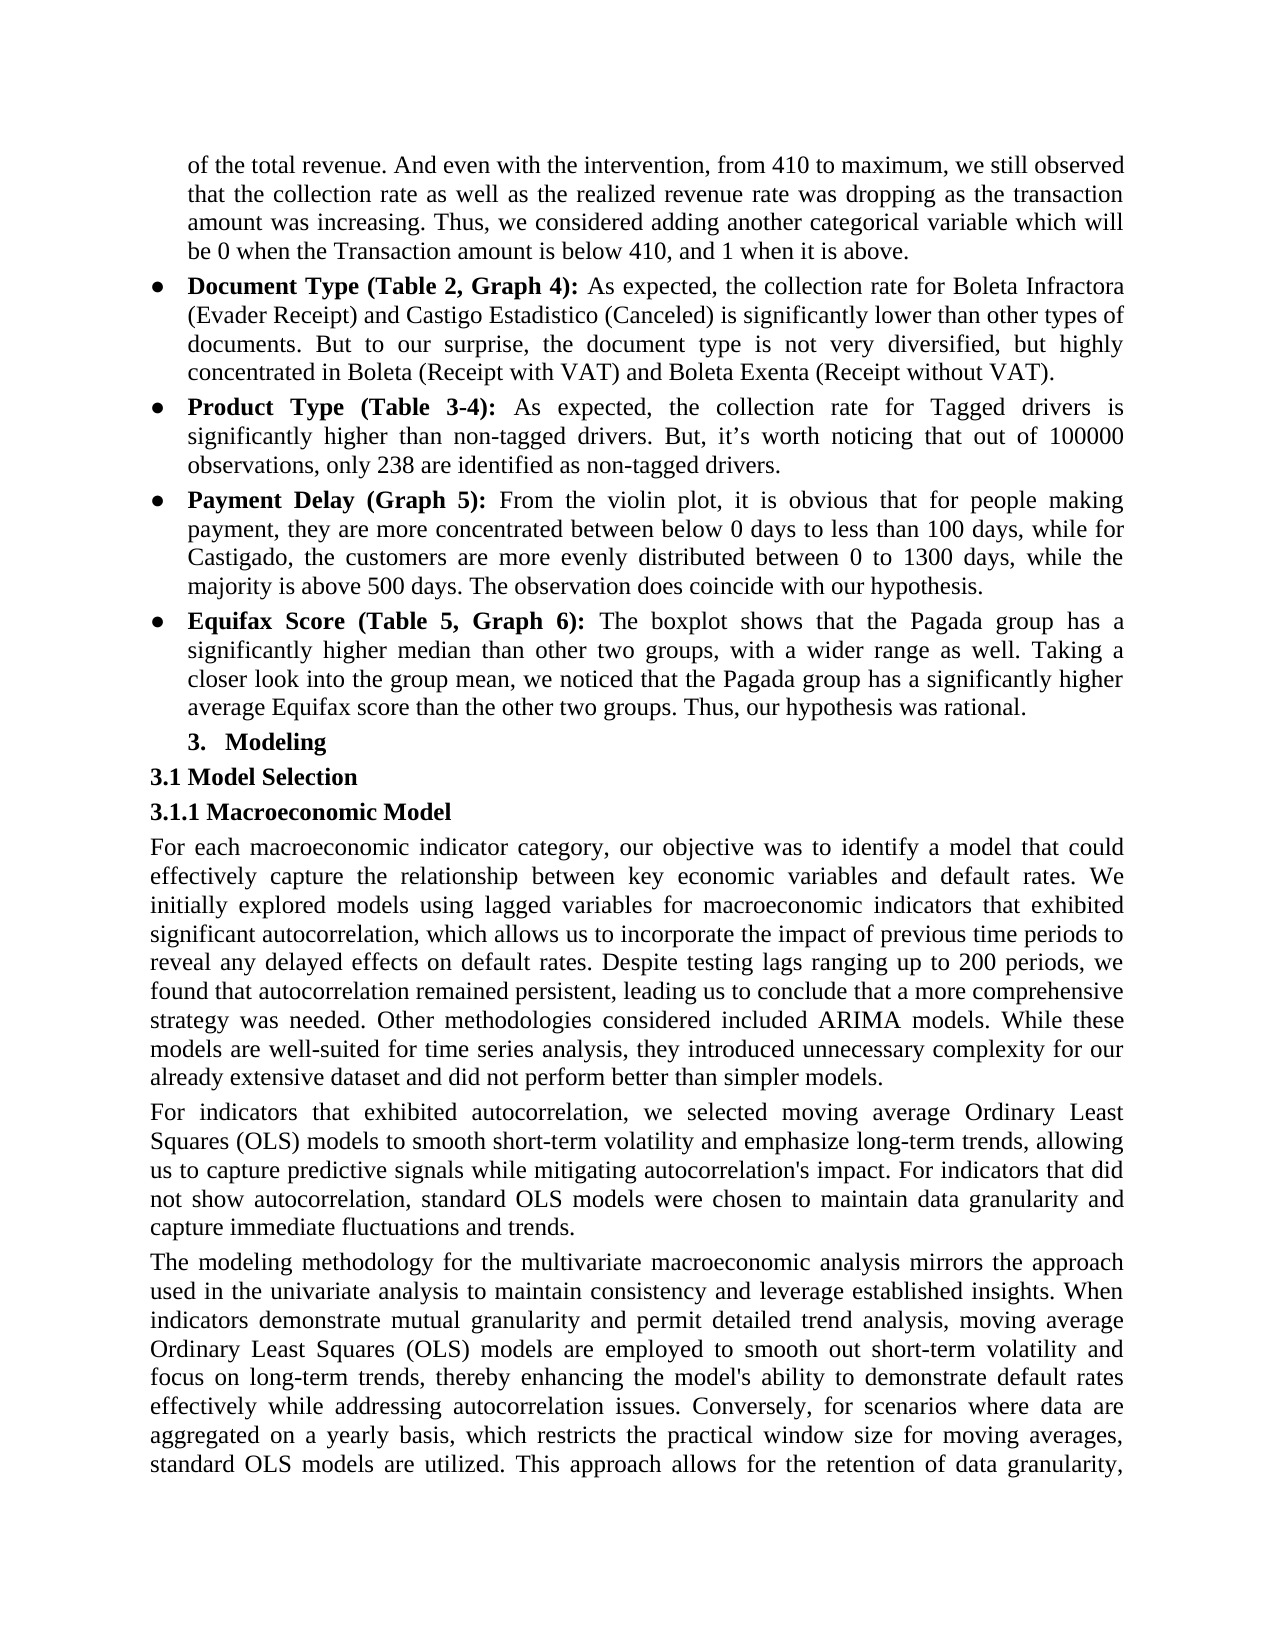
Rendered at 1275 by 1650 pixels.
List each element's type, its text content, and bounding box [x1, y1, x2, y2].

text For indicators that exhibited autocorrelation, we selected moving average Ordinary Least Squares (OLS) models to smooth short-term volatility and emphasize long-term trends, allowing us to capture predictive signals while mitigating autocorrelation's impact. For indicators that did not show autocorrelation, standard OLS models were chosen to maintain data granularity and capture immediate fluctuations and trends. [150, 1097, 1125, 1241]
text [150, 1247, 1125, 1477]
text 3.1.1 Macroeconomic Model [150, 797, 1125, 826]
list Equifax Score (Table 5, Graph 6): The boxplot shows that the Pagada group has a significantly higher median than other two groups, with a wider range as well. Taking a closer look into the group mean, we noticed that the Pagada group has a significantly higher average Equifax score than the other two groups. Thus, our hypothesis was rational. [150, 606, 1125, 721]
list Product Type (Table 3-4): As expected, the collection rate for Tagged drivers is significantly higher than non-tagged drivers. But, it’s worth noticing that out of 100000 observations, only 238 are identified as non-tagged drivers. [150, 392, 1125, 479]
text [187, 150, 1125, 265]
list Modeling [187, 727, 1125, 756]
text For each macroeconomic indicator category, our objective was to identify a model that could effectively capture the relationship between key economic variables and default rates. We initially explored models using lagged variables for macroeconomic indicators that exhibited significant autocorrelation, which allows us to incorporate the impact of previous time periods to reveal any delayed effects on default rates. Despite testing lags ranging up to 200 periods, we found that autocorrelation remained persistent, leading us to conclude that a more comprehensive strategy was needed. Other methodologies considered included ARIMA models. While these models are well-suited for time series analysis, they introduced unnecessary complexity for our already extensive dataset and did not perform better than simpler models. [150, 832, 1125, 1091]
text 3.1 Model Selection [150, 762, 1125, 791]
list Document Type (Table 2, Graph 4): As expected, the collection rate for Boleta Infractora (Evader Receipt) and Castigo Estadistico (Canceled) is significantly lower than other types of documents. But to our surprise, the document type is not very diversified, but highly concentrated in Boleta (Receipt with VAT) and Boleta Exenta (Receipt without VAT). [150, 271, 1125, 386]
list Payment Delay (Graph 5): From the violin plot, it is obvious that for people making payment, they are more concentrated between below 0 days to less than 100 days, while for Castigado, the customers are more evenly distributed between 0 to 1300 days, while the majority is above 500 days. The observation does coincide with our hypothesis. [150, 485, 1125, 600]
